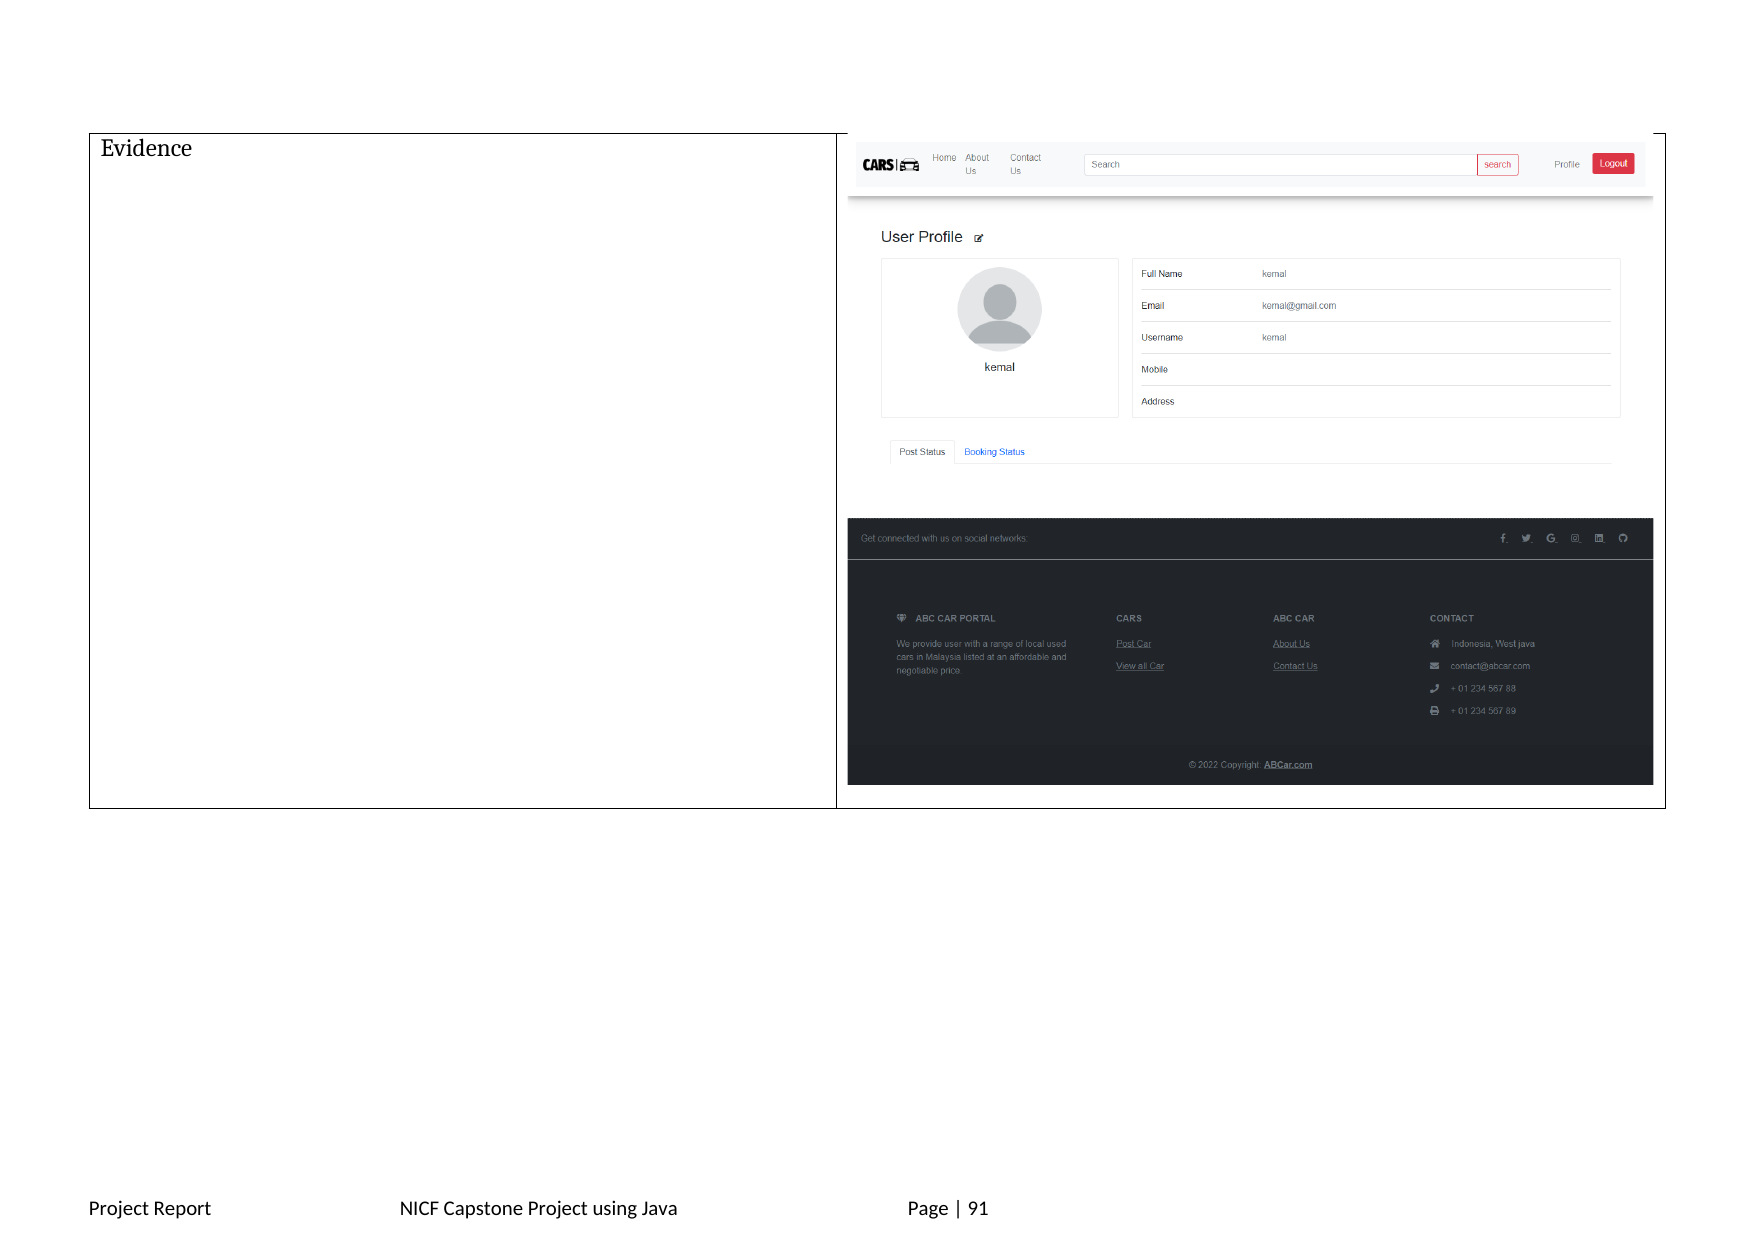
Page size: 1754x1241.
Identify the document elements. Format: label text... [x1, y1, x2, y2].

picture [847, 133, 1654, 785]
table_header Evidence [90, 134, 836, 808]
table_header [837, 134, 1665, 808]
